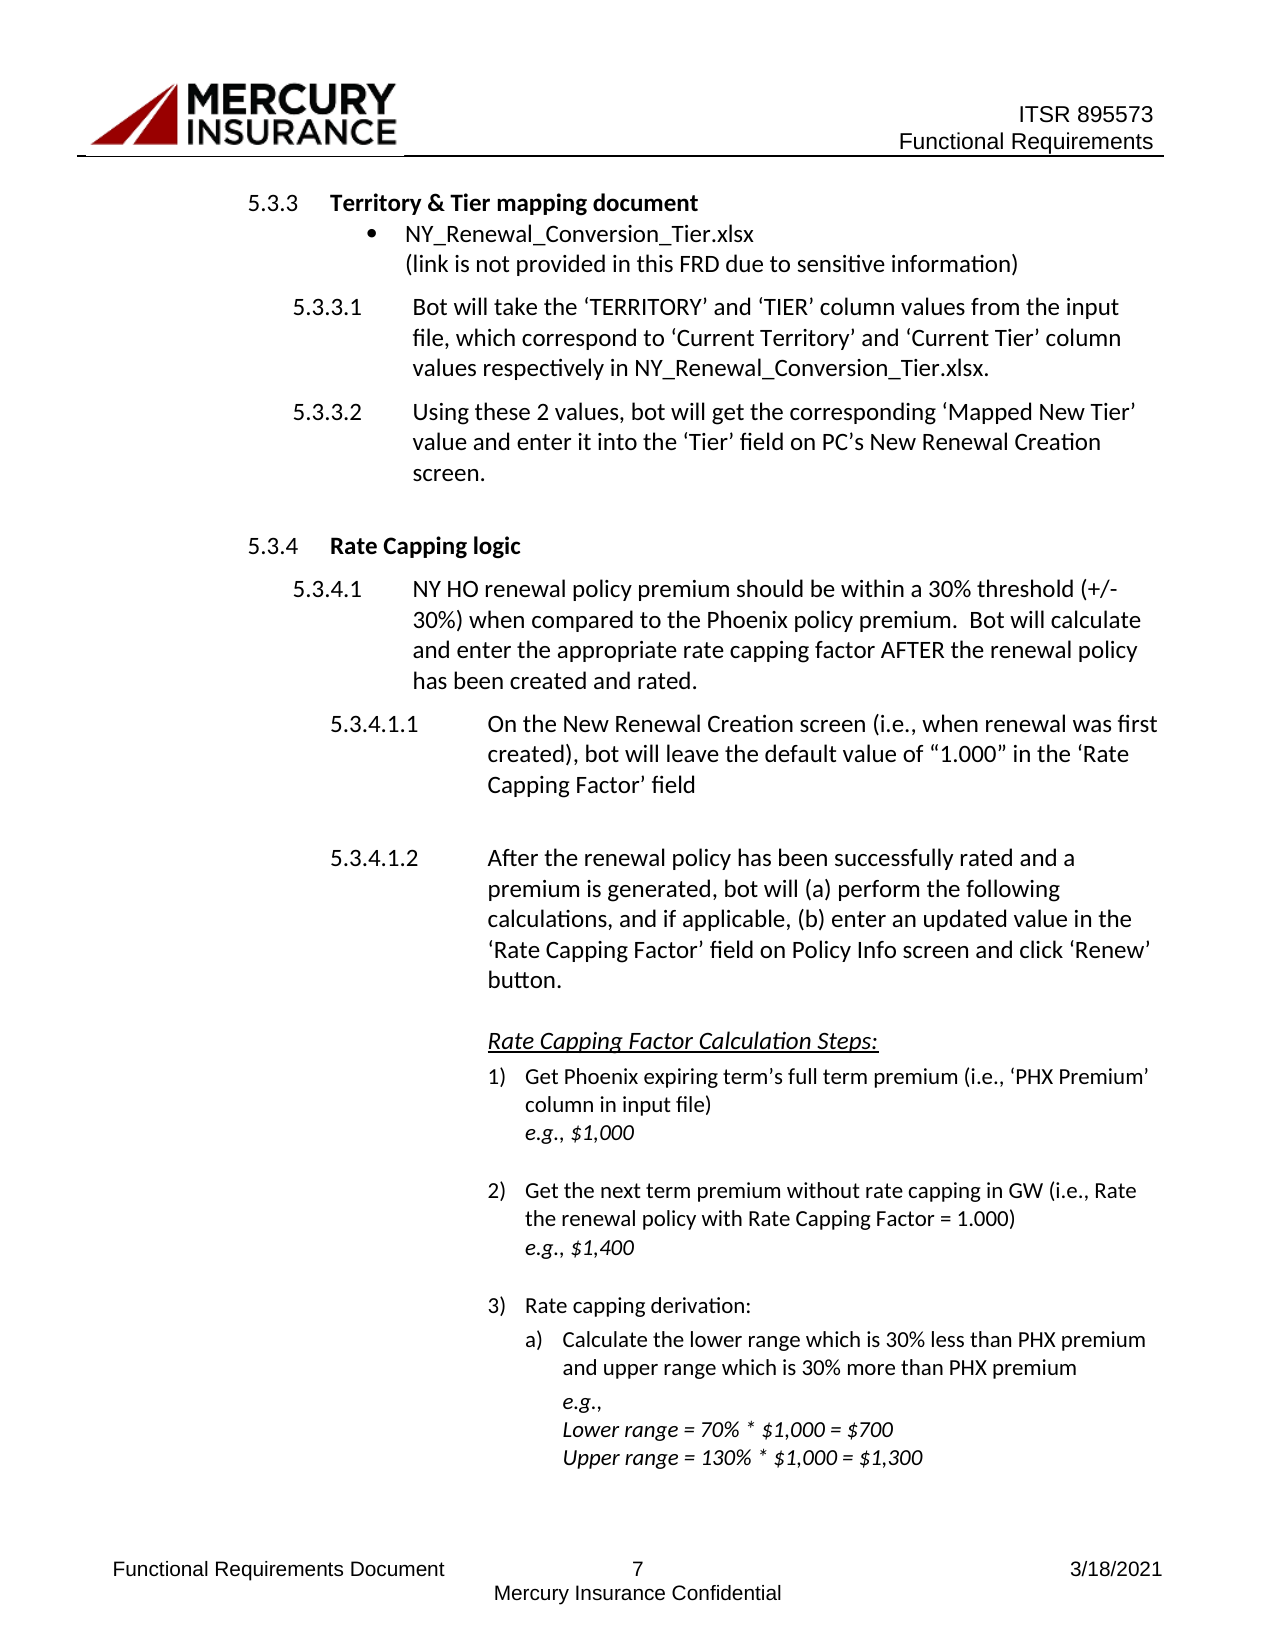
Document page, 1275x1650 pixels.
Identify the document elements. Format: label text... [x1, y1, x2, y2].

list e.g., Lower range = 70% * $1,000 = $700 Upper range = 130% * $1,000 = $1,300 [562, 1387, 1162, 1495]
subtitle Using these 2 values, bot will get the corresponding ‘Mapped New Tier’ value and enter it into the ‘Tier’ field on PC’s New Renewal Creation screen. [292, 396, 1162, 487]
subtitle After the renewal policy has been successfully rated and a premium is generated, bot will (a) perform the following calculations, and if applicable, (b) enter an updated value in the ‘Rate Capping Factor’ field on Policy Info screen and click ‘Renew’ button. [330, 842, 1162, 995]
subtitle Territory & Tier mapping document [247, 187, 1162, 218]
text Rate Capping Factor Calculation Steps: [487, 1026, 1162, 1056]
list Rate capping derivation: [487, 1291, 1162, 1319]
subtitle On the New Renewal Creation screen (i.e., when renewal was first created), bot will leave the default value of “1.000” in the ‘Rate Capping Factor’ field [330, 708, 1162, 799]
list Get the next term premium without rate capping in GW (i.e., Rate the renewal policy with Rate Capping Factor = 1.000) e.g., $1,400 [487, 1177, 1162, 1284]
list Calculate the lower range which is 30% less than PHX premium and upper range which is 30% more than PHX premium [525, 1325, 1162, 1381]
list Get Phoenix expiring term’s full term premium (i.e., ‘PHX Premium’ column in input file) e.g., $1,000 [487, 1062, 1162, 1170]
picture [86, 75, 405, 156]
subtitle Bot will take the ‘TERRITORY’ and ‘TIER’ column values from the input file, which correspond to ‘Current Territory’ and ‘Current Tier’ column values respectively in NY_Renewal_Conversion_Tier.xlsx. [292, 292, 1162, 383]
subtitle NY HO renewal policy premium should be within a 30% threshold (+/-30%) when compared to the Phoenix policy premium. Bot will calculate and enter the appropriate rate capping factor AFTER the renewal policy has been created and rated. [292, 573, 1162, 695]
subtitle Rate Capping logic [247, 530, 1162, 561]
list NY_Renewal_Conversion_Tier.xlsx (link is not provided in this FRD due to sensitive information) [367, 218, 1162, 279]
